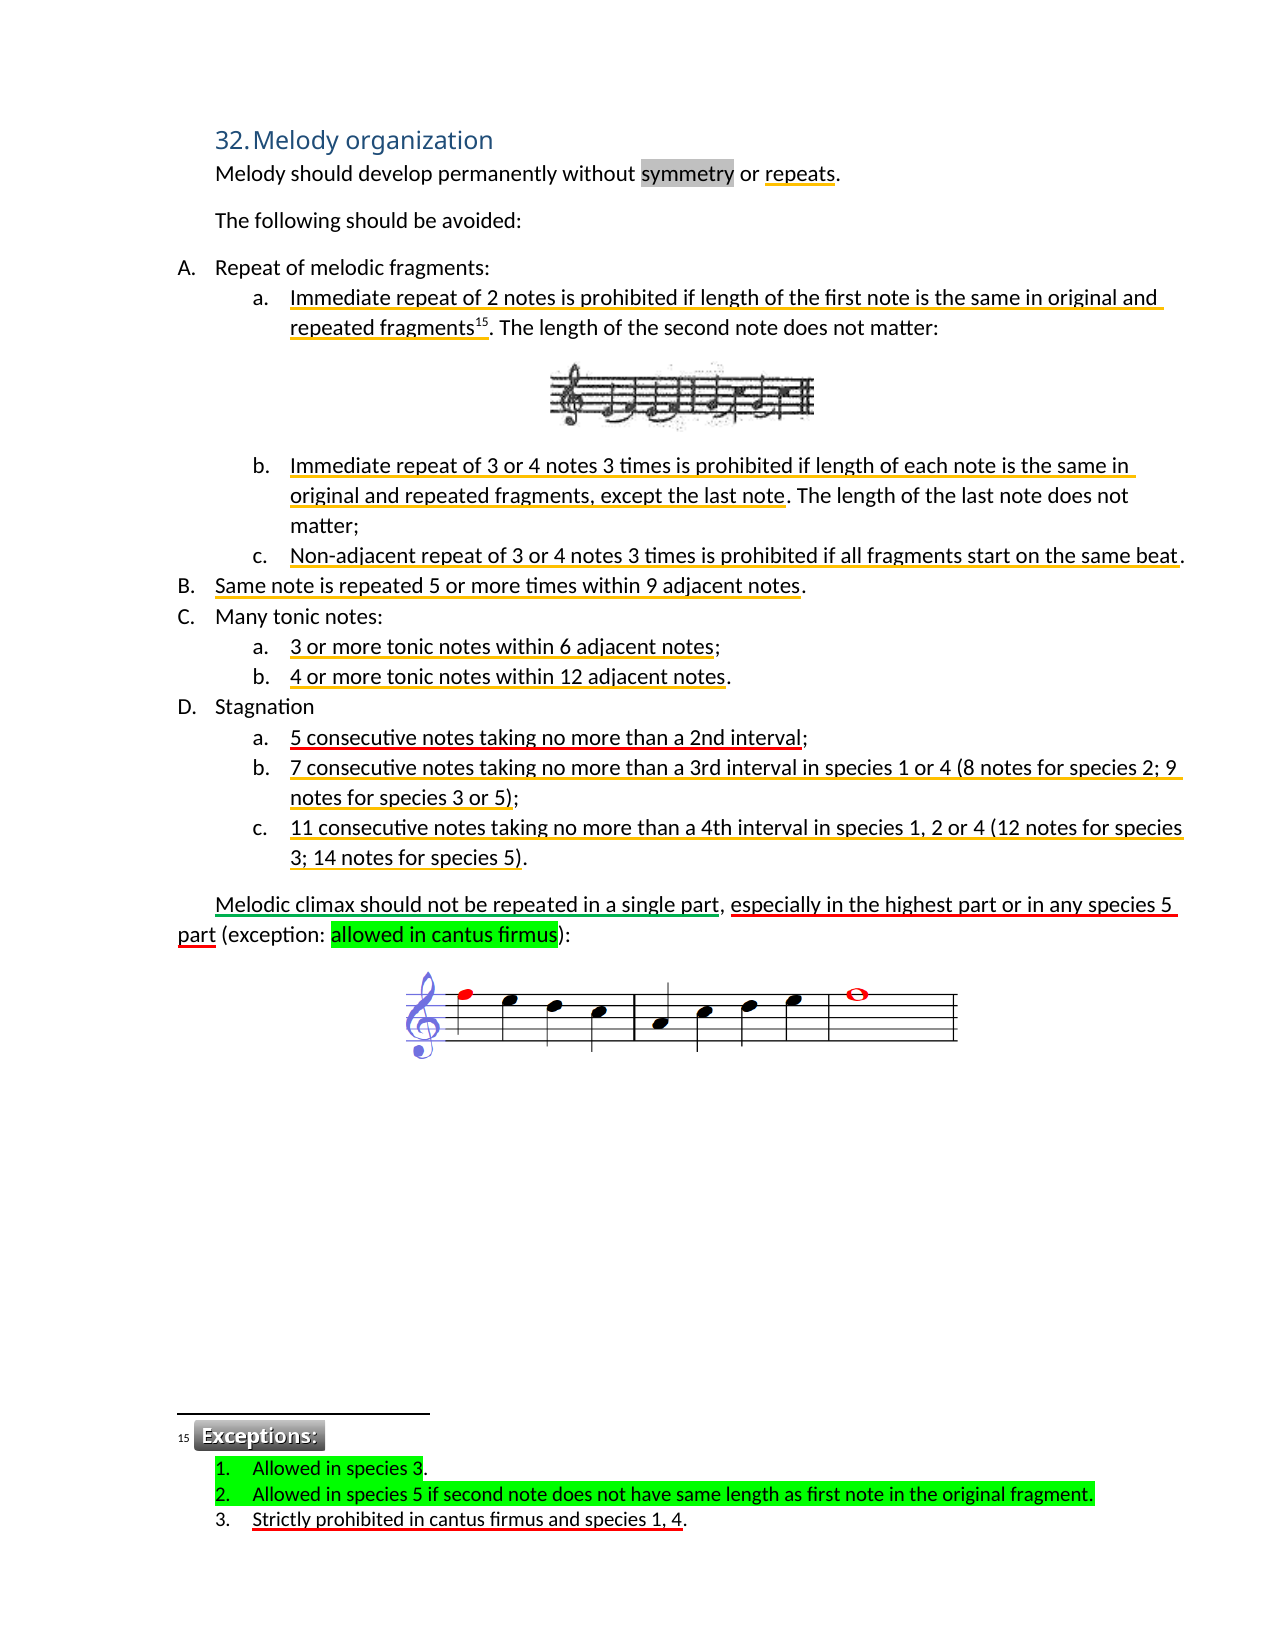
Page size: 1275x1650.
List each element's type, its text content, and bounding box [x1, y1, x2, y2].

list 5 consecutive notes taking no more than a 2nd interval; [252, 723, 1186, 751]
subtitle Melody organization [215, 122, 1186, 156]
picture [550, 360, 814, 432]
text Melodic climax should not be repeated in a single part, especially in the highest part or in any species 5 part (exception: allowed in cantus firmus): [177, 890, 1186, 948]
list 4 or more tonic notes within 12 adjacent notes. [252, 662, 1186, 690]
list Immediate repeat of 2 notes is prohibited if length of the first note is the same in original and repeated fragments. The length of the second note does not matter: [252, 283, 1186, 341]
list Many tonic notes: [177, 602, 1186, 630]
list Non-adjacent repeat of 3 or 4 notes 3 times is prohibited if all fragments start on the same beat. [252, 541, 1186, 569]
list Repeat of melodic fragments: [177, 253, 1186, 281]
text Melody should develop permanently without symmetry or repeats. [177, 159, 641, 187]
list 7 consecutive notes taking no more than a 3rd interval in species 1 or 4 (8 notes for species 2; 9 notes for species 3 or 5); [252, 753, 1186, 811]
list Stagnation [177, 692, 1186, 720]
picture [194, 1420, 325, 1451]
list Same note is repeated 5 or more times within 9 adjacent notes. [177, 572, 1186, 599]
text The following should be avoided: [177, 206, 1186, 234]
list 3 or more tonic notes within 6 adjacent notes; [252, 632, 1186, 660]
list 11 consecutive notes taking no more than a 4th interval in species 1, 2 or 4 (12 notes for species 3; 14 notes for species 5). [252, 813, 1186, 871]
list Immediate repeat of 3 or 4 notes 3 times is prohibited if length of each note is the same in original and repeated fragments, except the last note. The length of the last note does not matter; [252, 451, 1186, 539]
text Melody should develop permanently without symmetry or repeats. [734, 159, 1186, 187]
picture [406, 967, 958, 1061]
